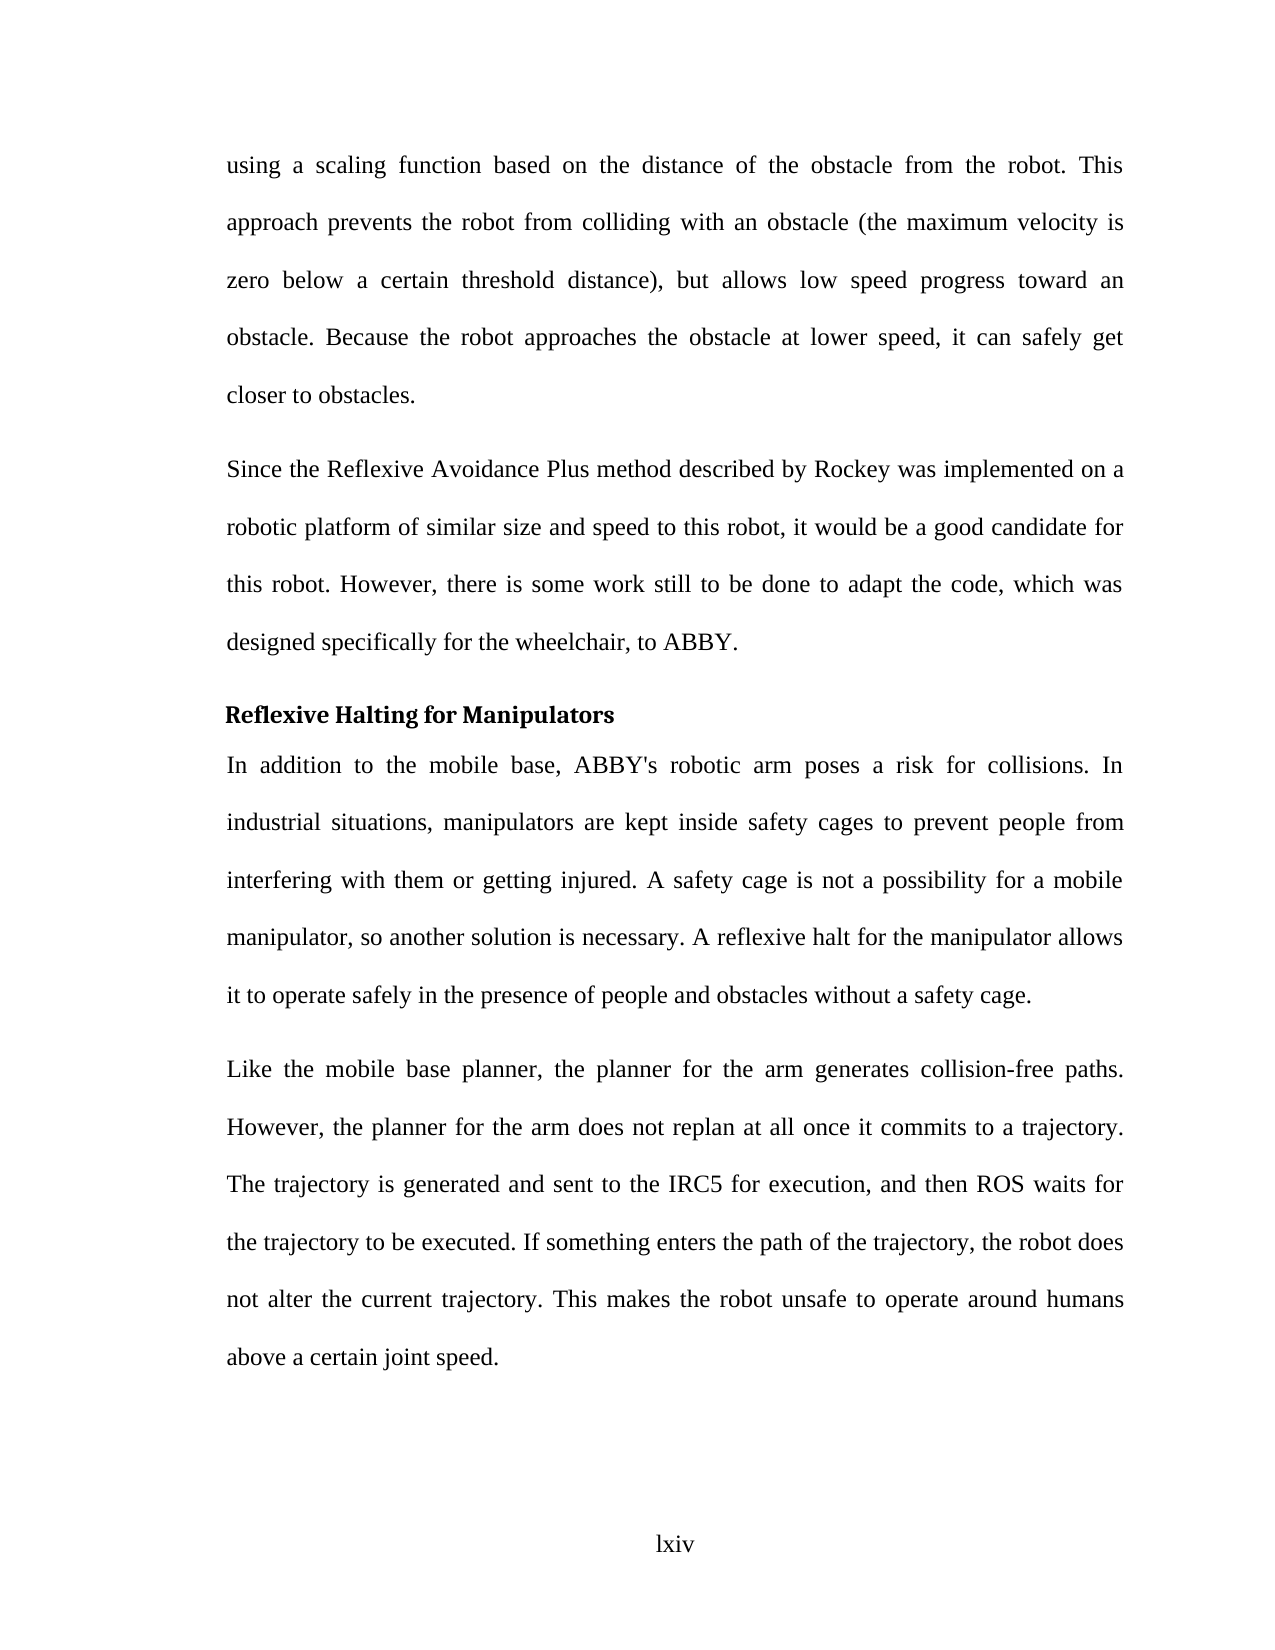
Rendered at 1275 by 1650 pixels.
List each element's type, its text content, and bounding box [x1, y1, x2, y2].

text Since the Reflexive Avoidance Plus method described by Rockey was implemented on a robotic platform of similar size and speed to this robot, it would be a good candidate for this robot. However, there is some work still to be done to adapt the code, which was designed specifically for the wheelchair, to ABBY. [226, 454, 1125, 655]
text In addition to the mobile base, ABBY's robotic arm poses a risk for collisions. In industrial situations, manipulators are kept inside safety cages to prevent people from interfering with them or getting injured. A safety cage is not a possibility for a mobile manipulator, so another solution is necessary. A reflexive halt for the manipulator allows it to operate safely in the presence of people and obstacles without a safety cage. [226, 750, 1125, 1009]
text Like the mobile base planner, the planner for the arm generates collision-free paths. However, the planner for the arm does not replan at all once it commits to a trajectory. The trajectory is generated and sent to the IRC5 for execution, and then ROS waits for the trajectory to be executed. If something enters the path of the trajectory, the robot does not alter the current trajectory. This makes the robot unsafe to operate around humans above a certain joint speed. [226, 1054, 1125, 1370]
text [226, 150, 1125, 409]
subtitle Reflexive Halting for Manipulators [225, 701, 1125, 729]
